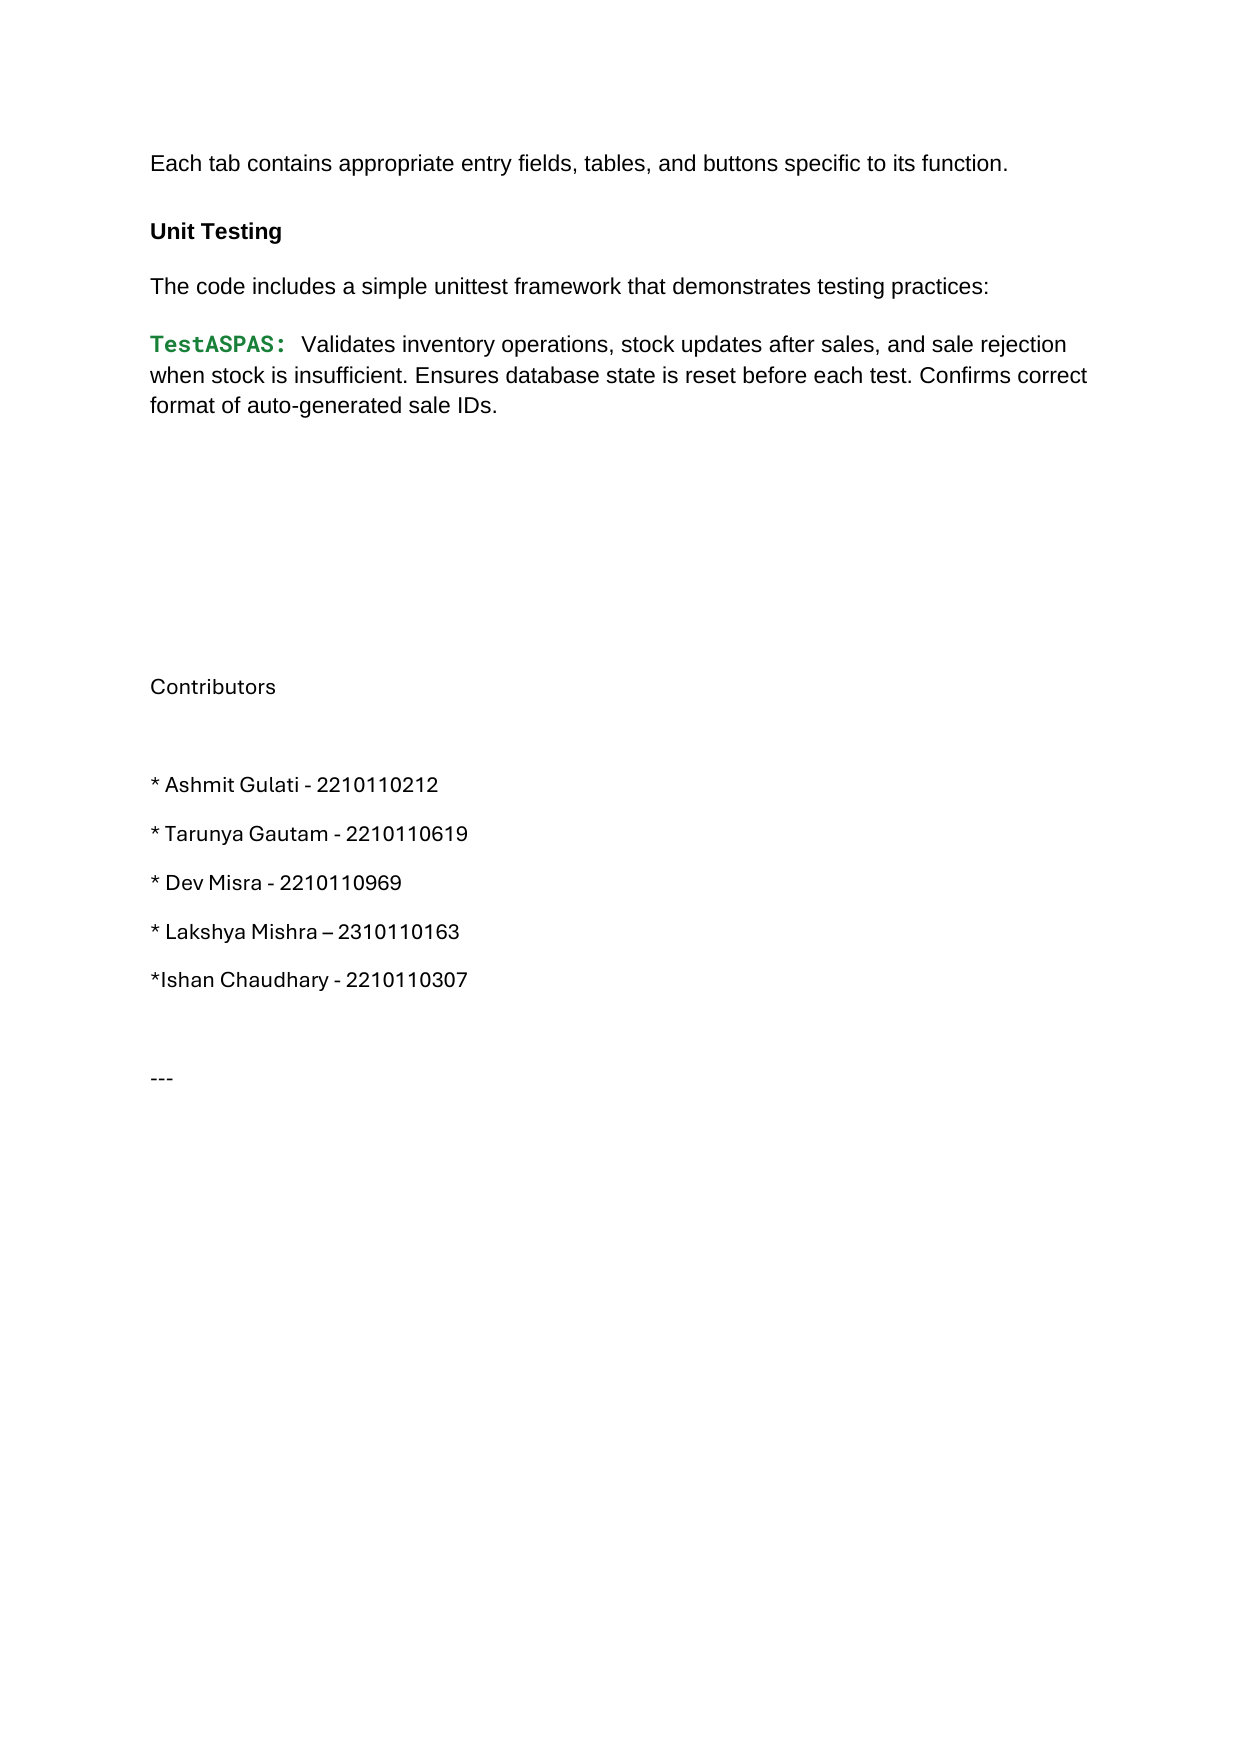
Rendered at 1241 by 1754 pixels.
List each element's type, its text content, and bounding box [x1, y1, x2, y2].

text * Ashmit Gulati - 2210110212 [150, 771, 1090, 799]
text TestASPAS: Validates inventory operations, stock updates after sales, and sale rejection when stock is insufficient. Ensures database state is reset before each test. Confirms correct format of auto-generated sale IDs. [150, 328, 1090, 419]
subtitle Unit Testing [150, 218, 1090, 244]
text * Tarunya Gautam - 2210110619 [150, 820, 1090, 848]
text Contributors [150, 673, 1090, 701]
text Each tab contains appropriate entry fields, tables, and buttons specific to its function. [150, 150, 1090, 176]
text *Ishan Chaudhary - 2210110307 [150, 966, 1090, 994]
text * Dev Misra - 2210110969 [150, 869, 1090, 897]
text * Lakshya Mishra – 2310110163 [150, 917, 1090, 946]
text The code includes a simple unittest framework that demonstrates testing practices: [150, 273, 1090, 299]
text --- [150, 1064, 1090, 1092]
